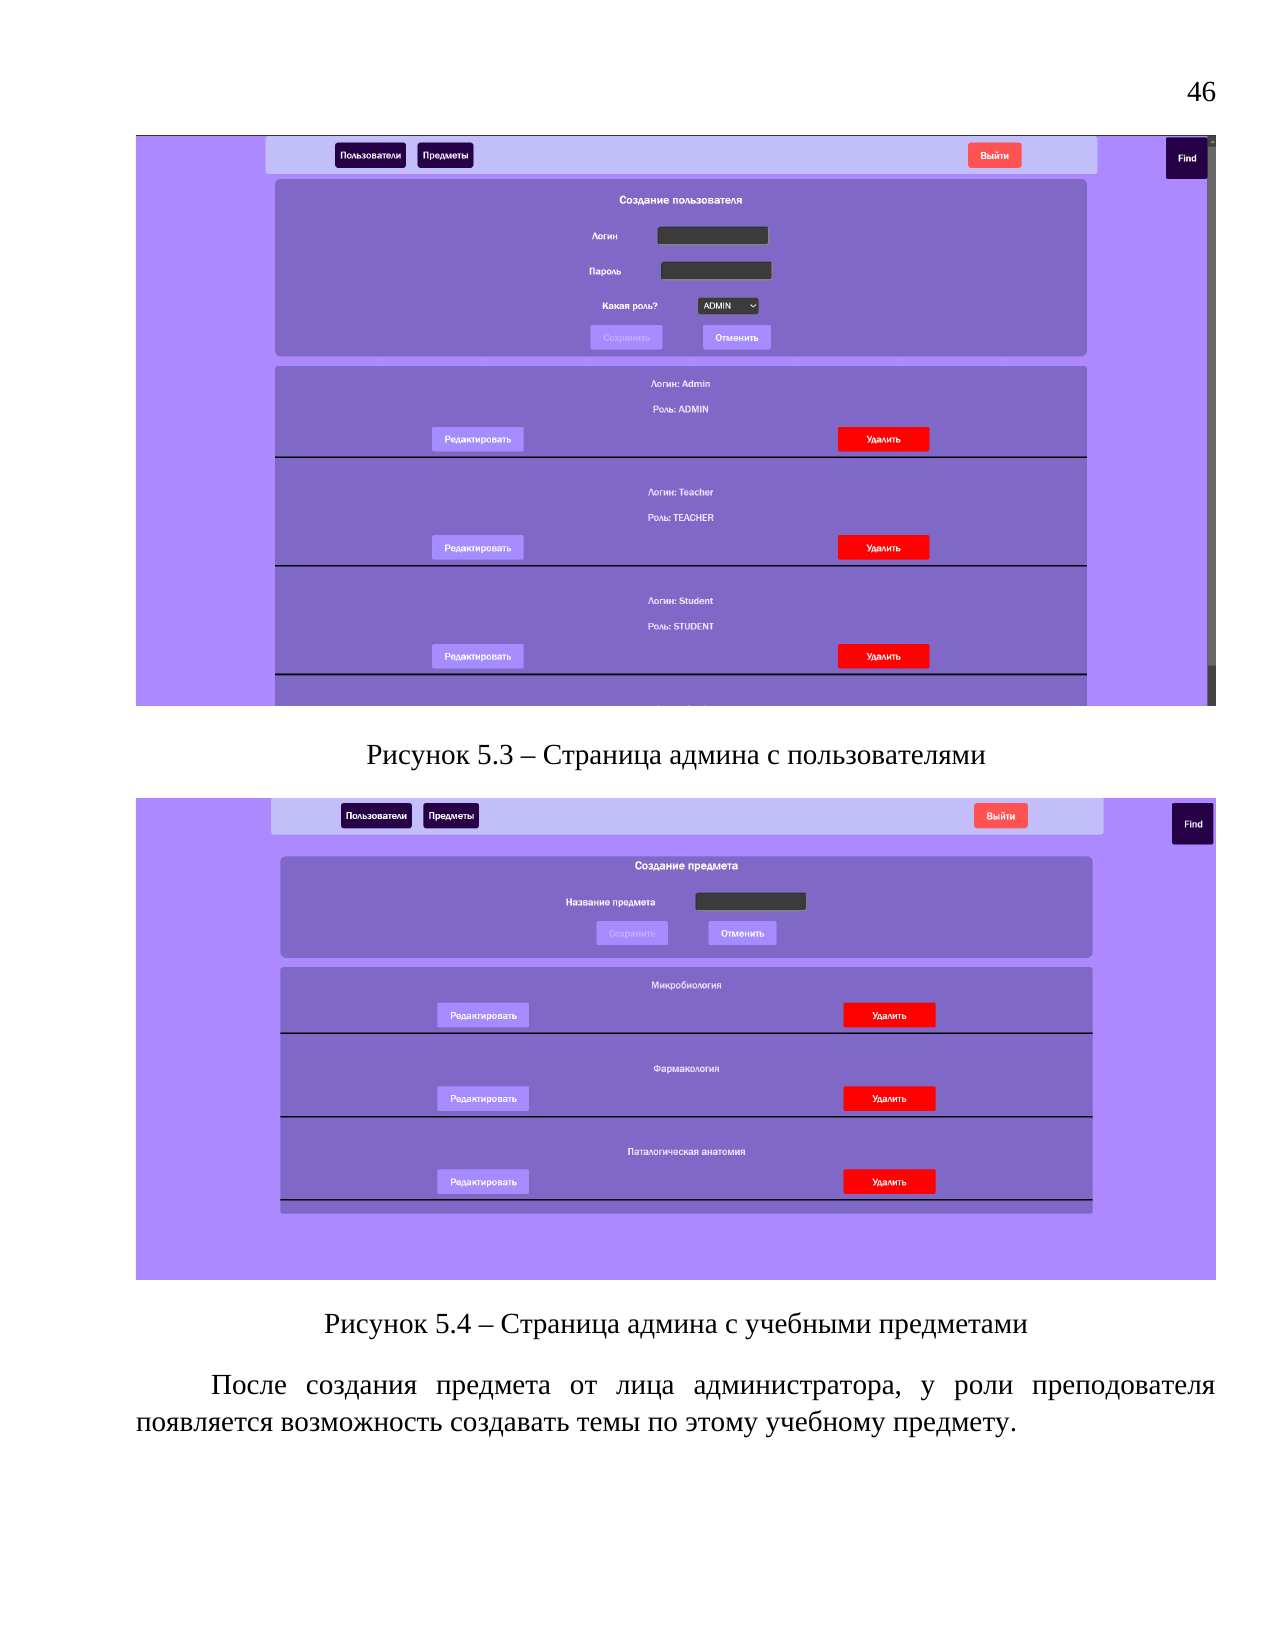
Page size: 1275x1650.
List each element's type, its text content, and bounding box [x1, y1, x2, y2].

picture [135, 798, 1216, 1280]
picture [135, 135, 1216, 706]
text Рисунок 5.4 – Страница админа с учебными предметами [136, 1306, 1216, 1340]
text Рисунок 5.3 – Страница админа с пользователями [136, 737, 1216, 771]
text После создания предмета от лица администратора, у роли преподователя появляется возможность создавать темы по этому учебному предмету. [136, 1367, 1216, 1437]
